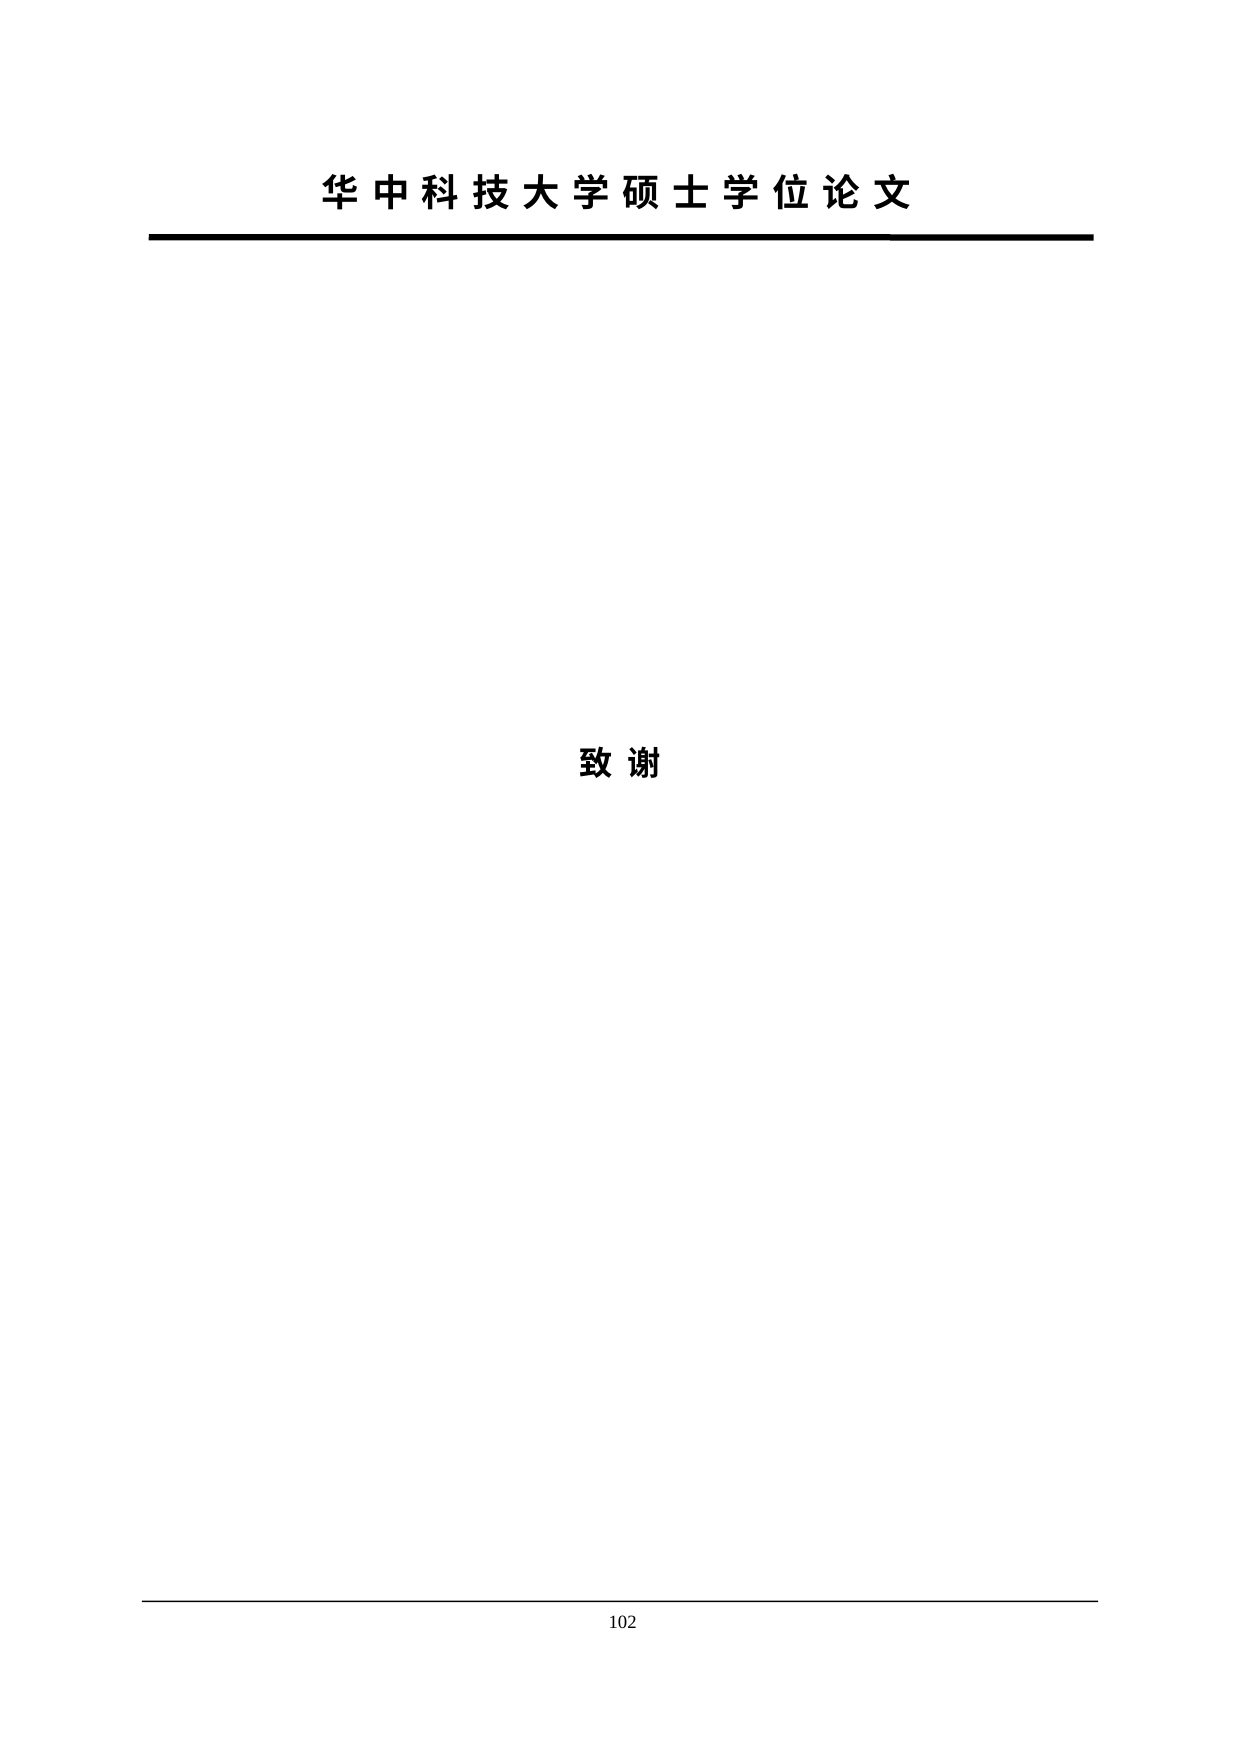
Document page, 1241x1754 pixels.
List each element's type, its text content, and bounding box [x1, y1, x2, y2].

subtitle 致 谢 [165, 736, 1075, 785]
